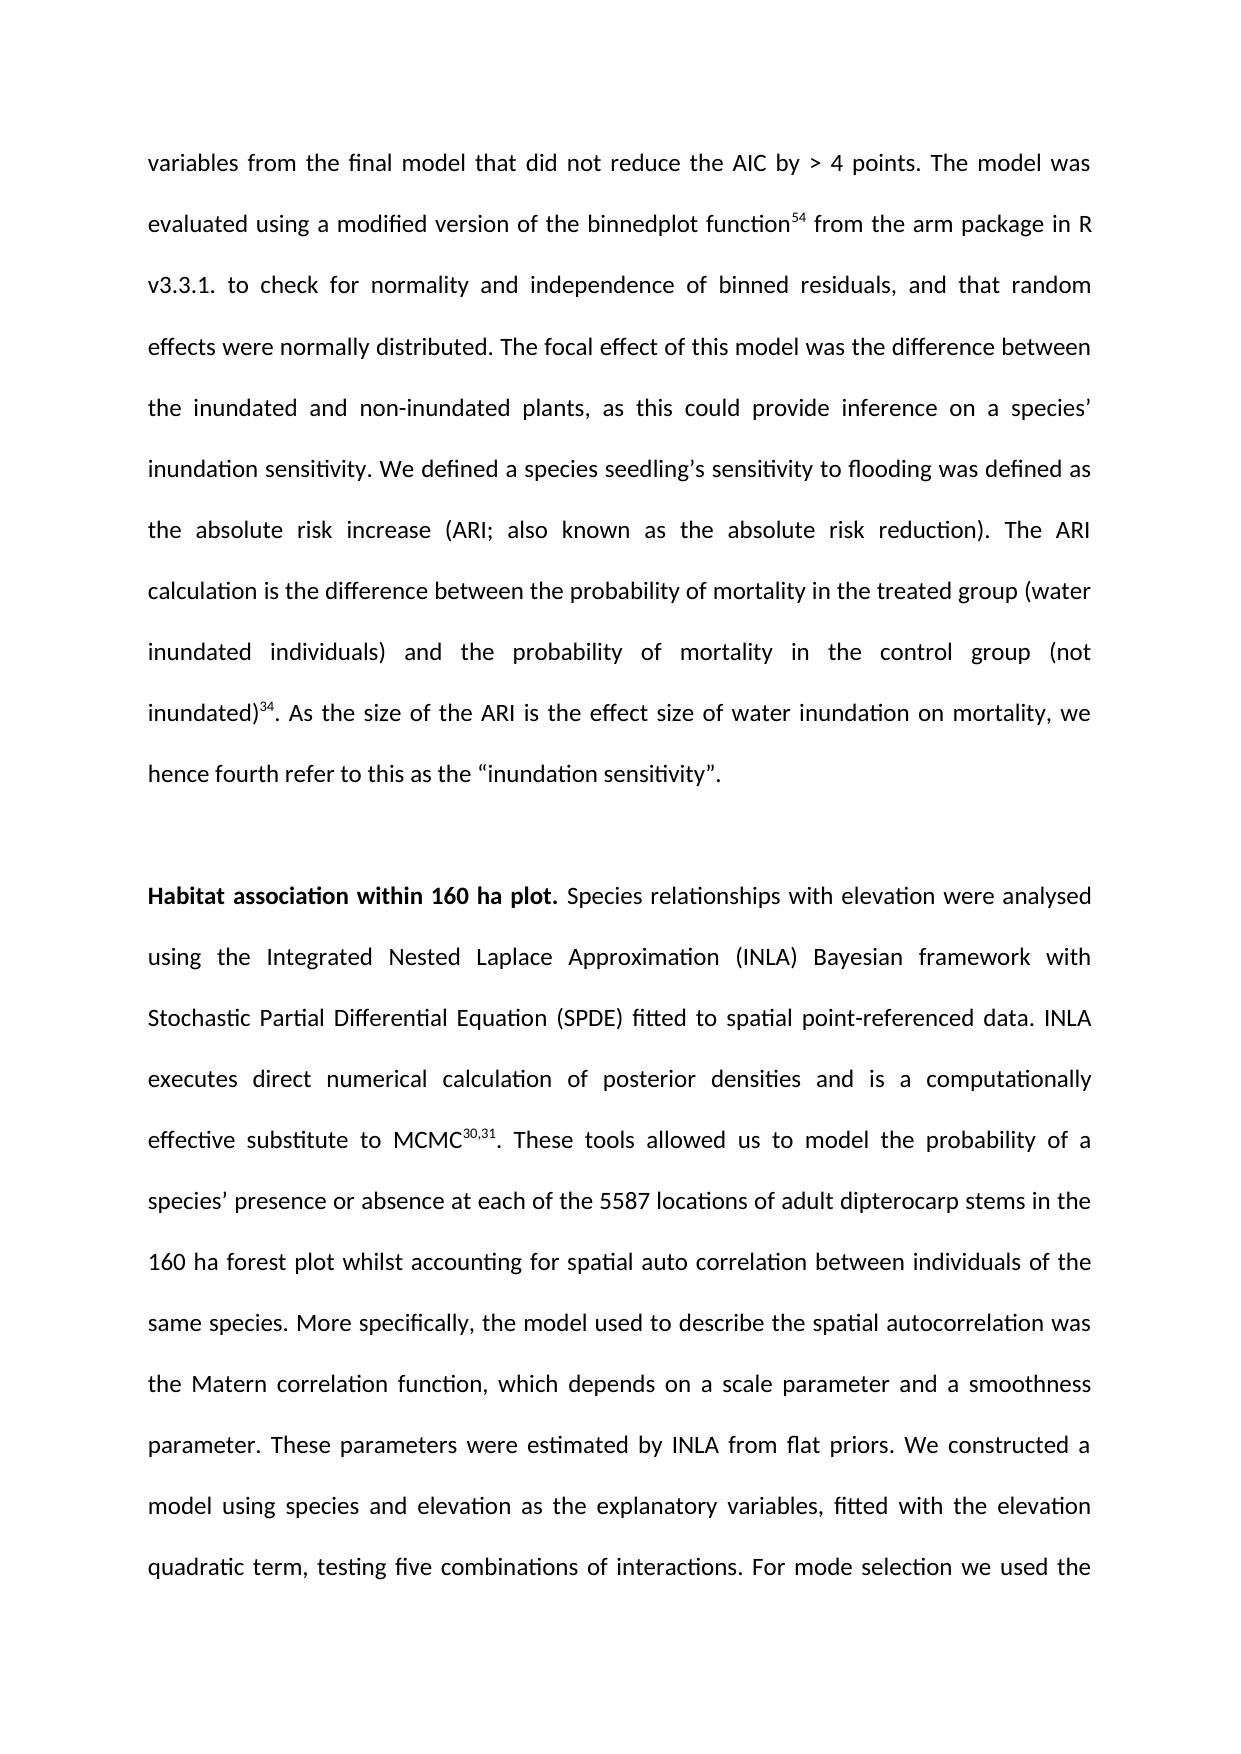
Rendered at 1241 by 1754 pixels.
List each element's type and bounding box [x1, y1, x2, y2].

text [148, 148, 1093, 788]
text [148, 880, 1093, 1582]
